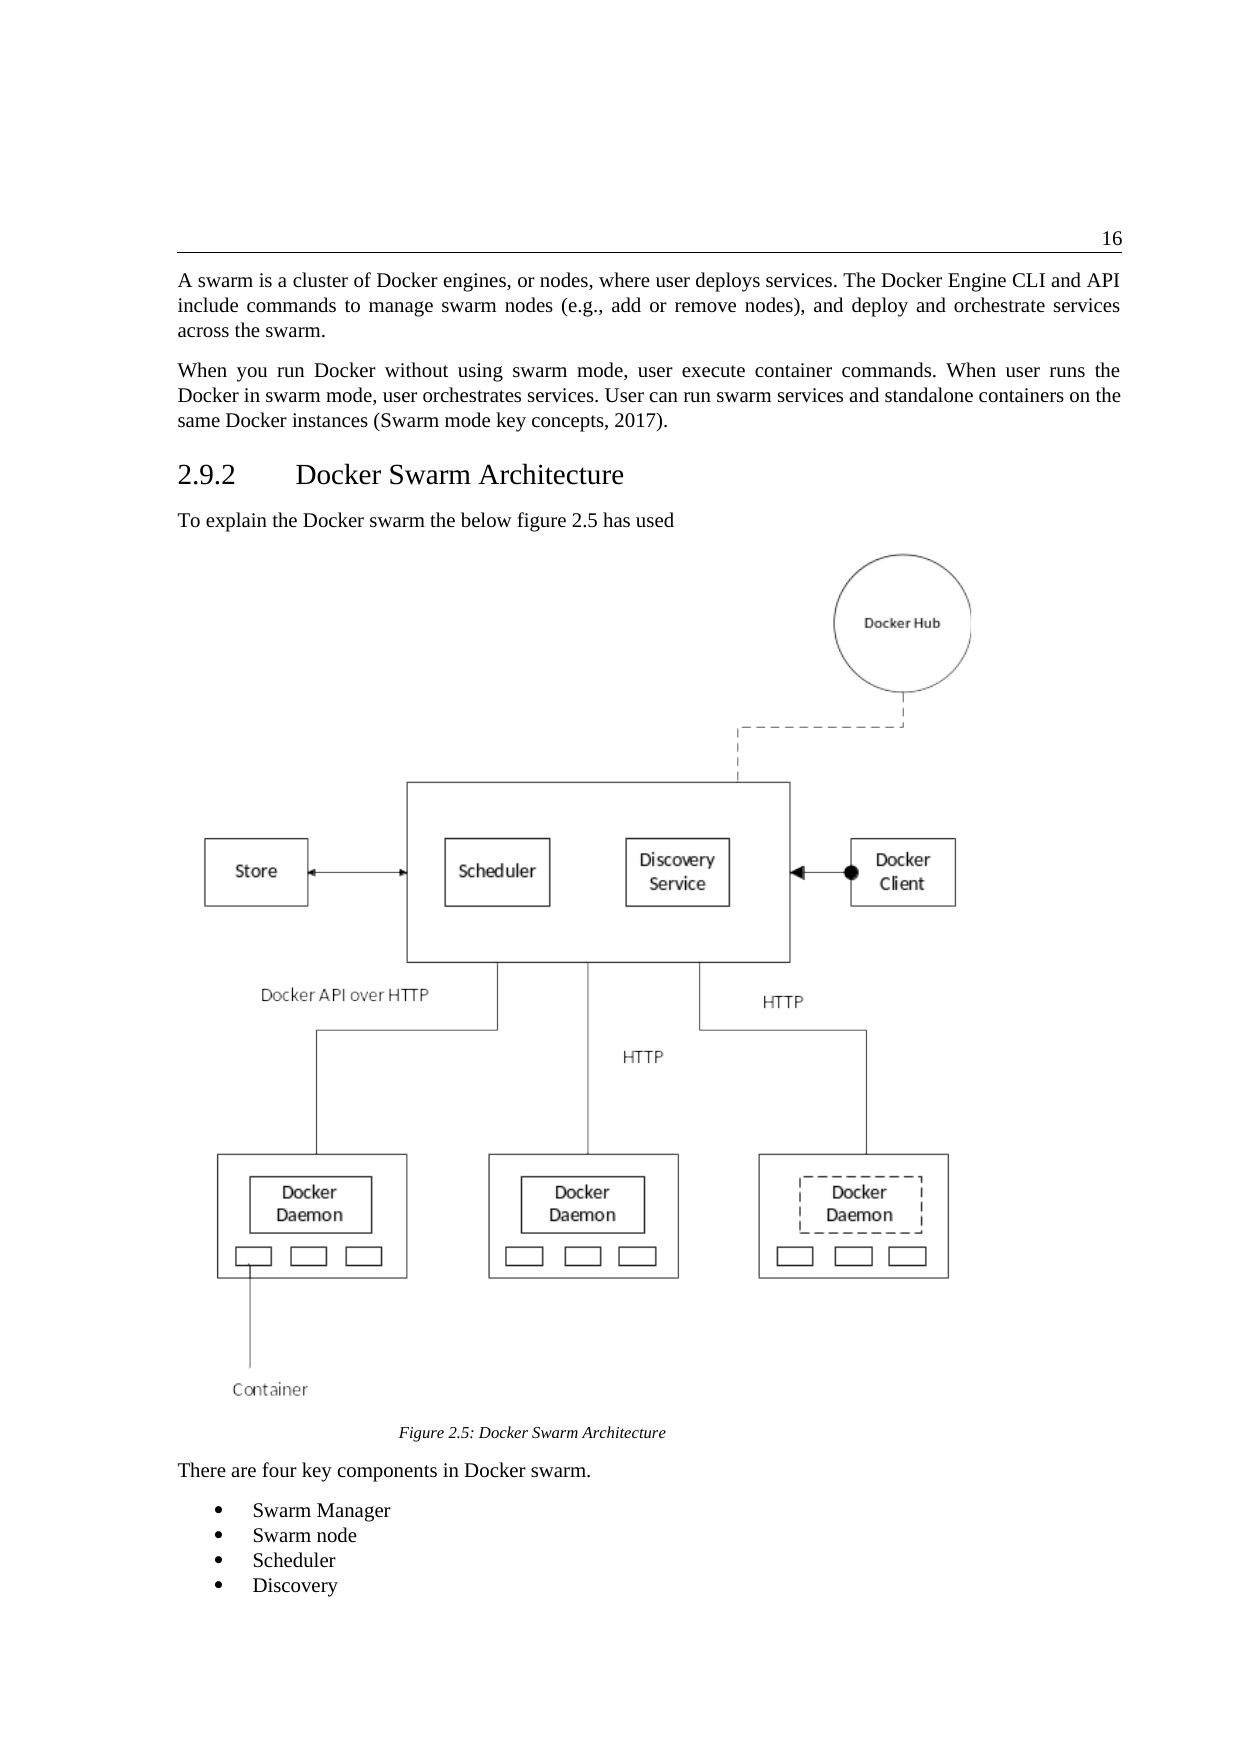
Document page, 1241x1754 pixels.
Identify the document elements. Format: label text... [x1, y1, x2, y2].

text To explain the Docker swarm the below figure 2.5 has used [177, 507, 1122, 532]
text Figure 2.5: Docker Swarm Architecture [325, 1417, 1122, 1442]
text There are four key components in Docker swarm. [177, 1457, 1122, 1482]
list Swarm Manager [215, 1497, 1122, 1522]
subtitle Docker Swarm Architecture [177, 457, 1122, 490]
text A swarm is a cluster of Docker engines, or nodes, where user deploys services. The Docker Engine CLI and API include commands to manage swarm nodes (e.g., add or remove nodes), and deploy and orchestrate services across the swarm. [177, 267, 1122, 342]
text When you run Docker without using swarm mode, user execute container commands. When user runs the Docker in swarm mode, user orchestrates services. User can run swarm services and standalone containers on the same Docker instances (Swarm mode key concepts, 2017). [177, 357, 1122, 432]
list Swarm node [215, 1522, 1122, 1547]
list Discovery [215, 1572, 1122, 1597]
list Scheduler [215, 1547, 1122, 1572]
